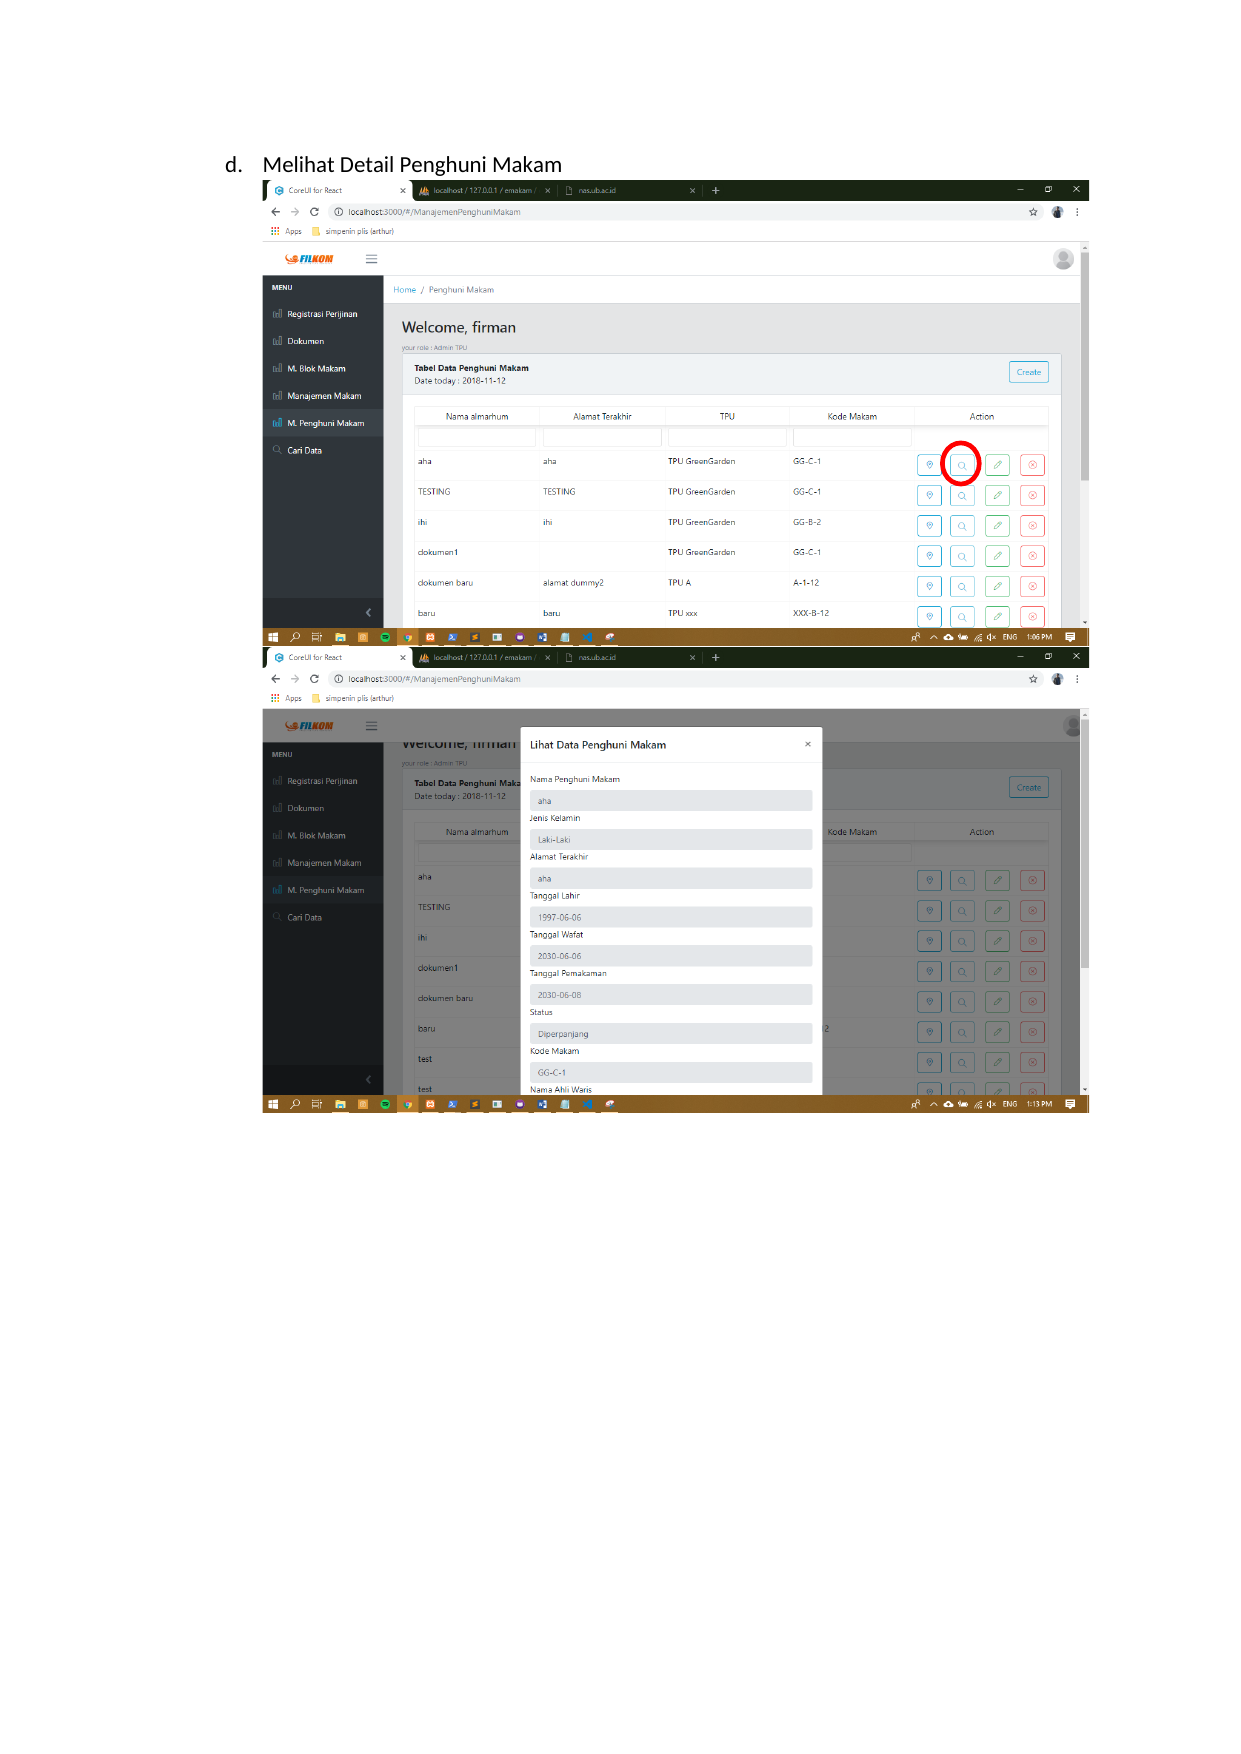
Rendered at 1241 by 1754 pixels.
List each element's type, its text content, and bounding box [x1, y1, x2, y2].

picture [262, 647, 1090, 1113]
list Melihat Detail Penghuni Makam [225, 150, 1090, 178]
picture [262, 180, 1090, 646]
